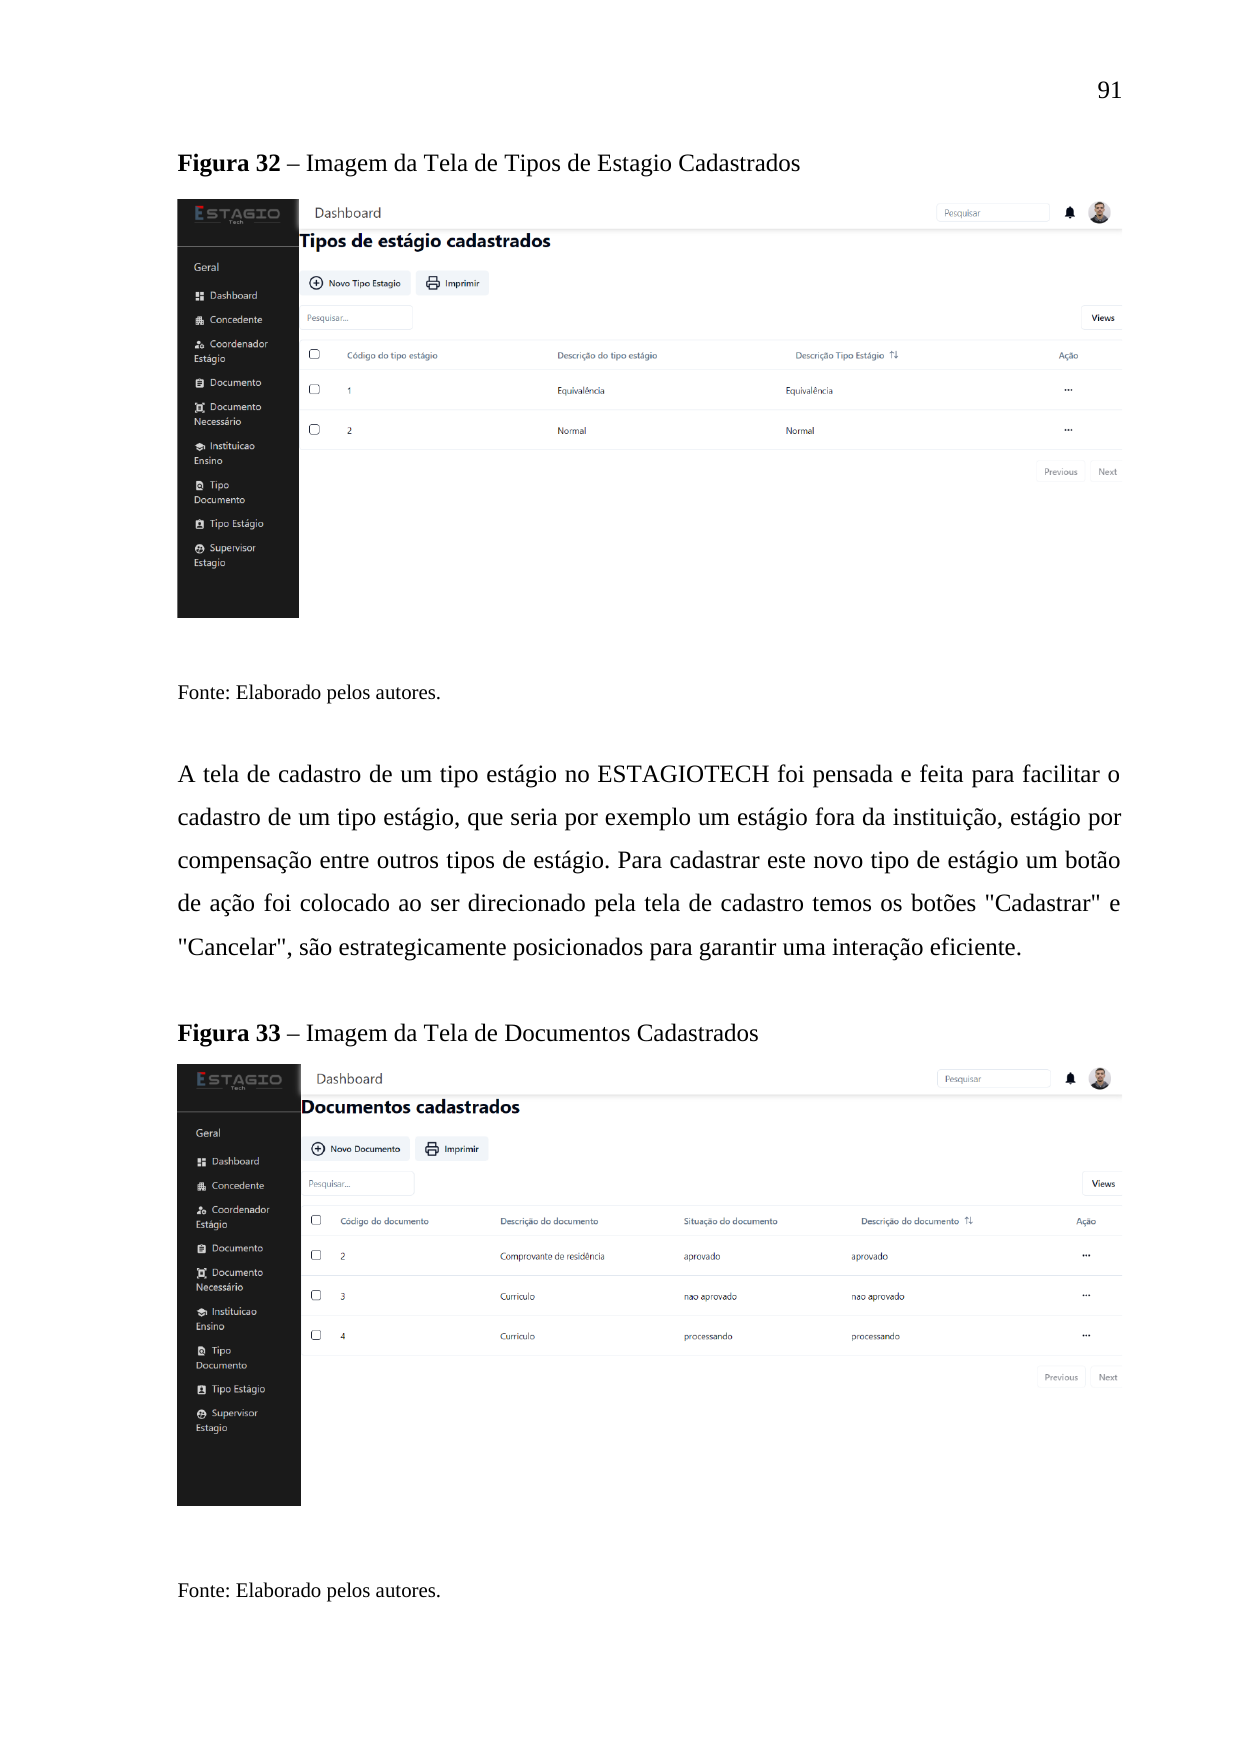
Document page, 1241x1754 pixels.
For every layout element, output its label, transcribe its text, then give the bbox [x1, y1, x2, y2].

text Fonte: Elaborado pelos autores. [177, 1577, 1122, 1602]
picture [177, 199, 1123, 618]
picture [177, 1064, 1123, 1506]
text A tela de cadastro de um tipo estágio no ESTAGIOTECH foi pensada e feita para facilitar o cadastro de um tipo estágio, que seria por exemplo um estágio fora da instituição, estágio por compensação entre outros tipos de estágio. Para cadastrar este novo tipo de estágio um botão de ação foi colocado ao ser direcionado pela tela de cadastro temos os botões "Cadastrar" e "Cancelar", são estrategicamente posicionados para garantir uma interação eficiente. [177, 759, 1122, 960]
text Figura 32 – Imagem da Tela de Tipos de Estagio Cadastrados [177, 148, 1122, 176]
text Figura 33 – Imagem da Tela de Documentos Cadastrados [177, 1018, 1122, 1047]
text Fonte: Elaborado pelos autores. [177, 680, 1122, 704]
